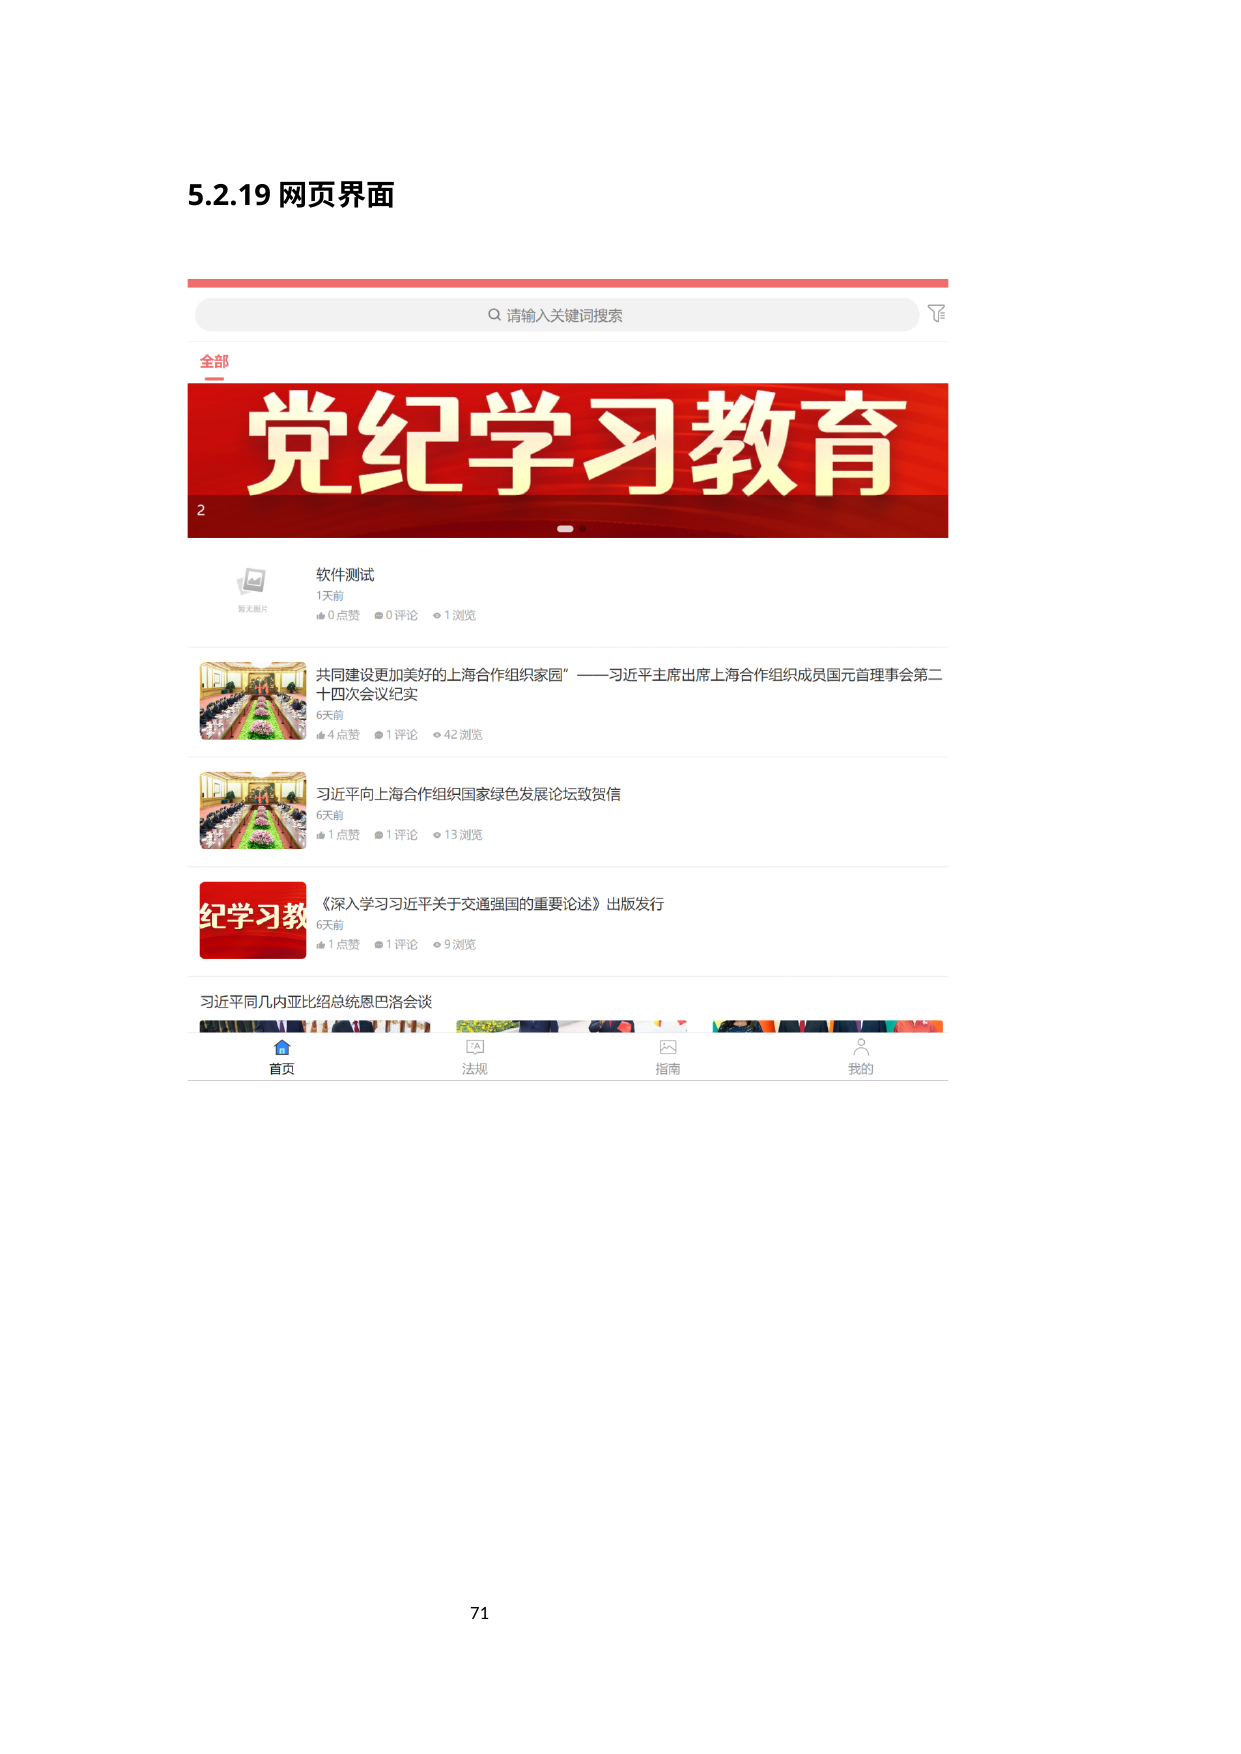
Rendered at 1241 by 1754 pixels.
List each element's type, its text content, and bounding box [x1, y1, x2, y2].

subtitle 5.2.19 网页界面 [187, 161, 1053, 226]
picture [187, 279, 949, 1081]
